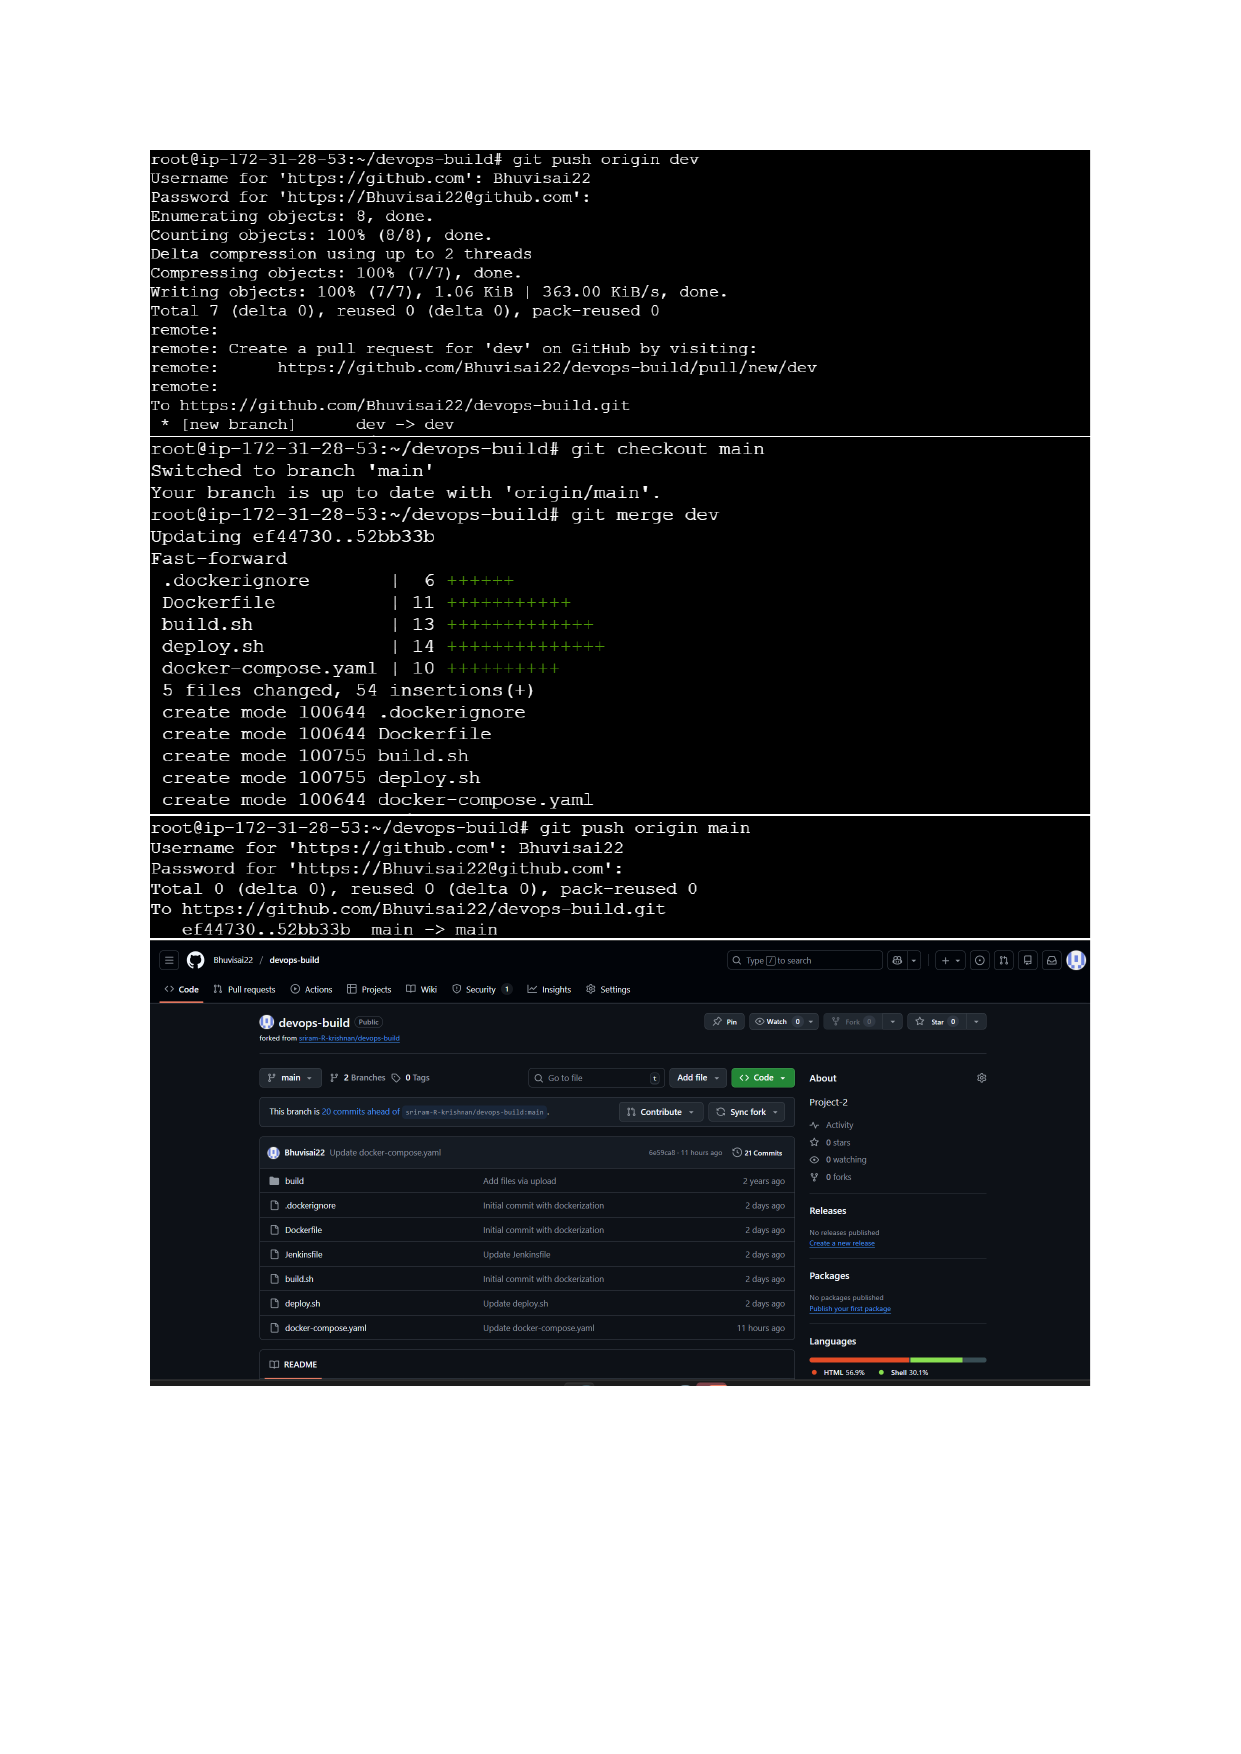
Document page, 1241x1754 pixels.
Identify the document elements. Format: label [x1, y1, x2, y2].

picture [150, 940, 1091, 1386]
picture [150, 816, 1091, 938]
picture [150, 437, 1091, 814]
picture [150, 150, 1091, 436]
